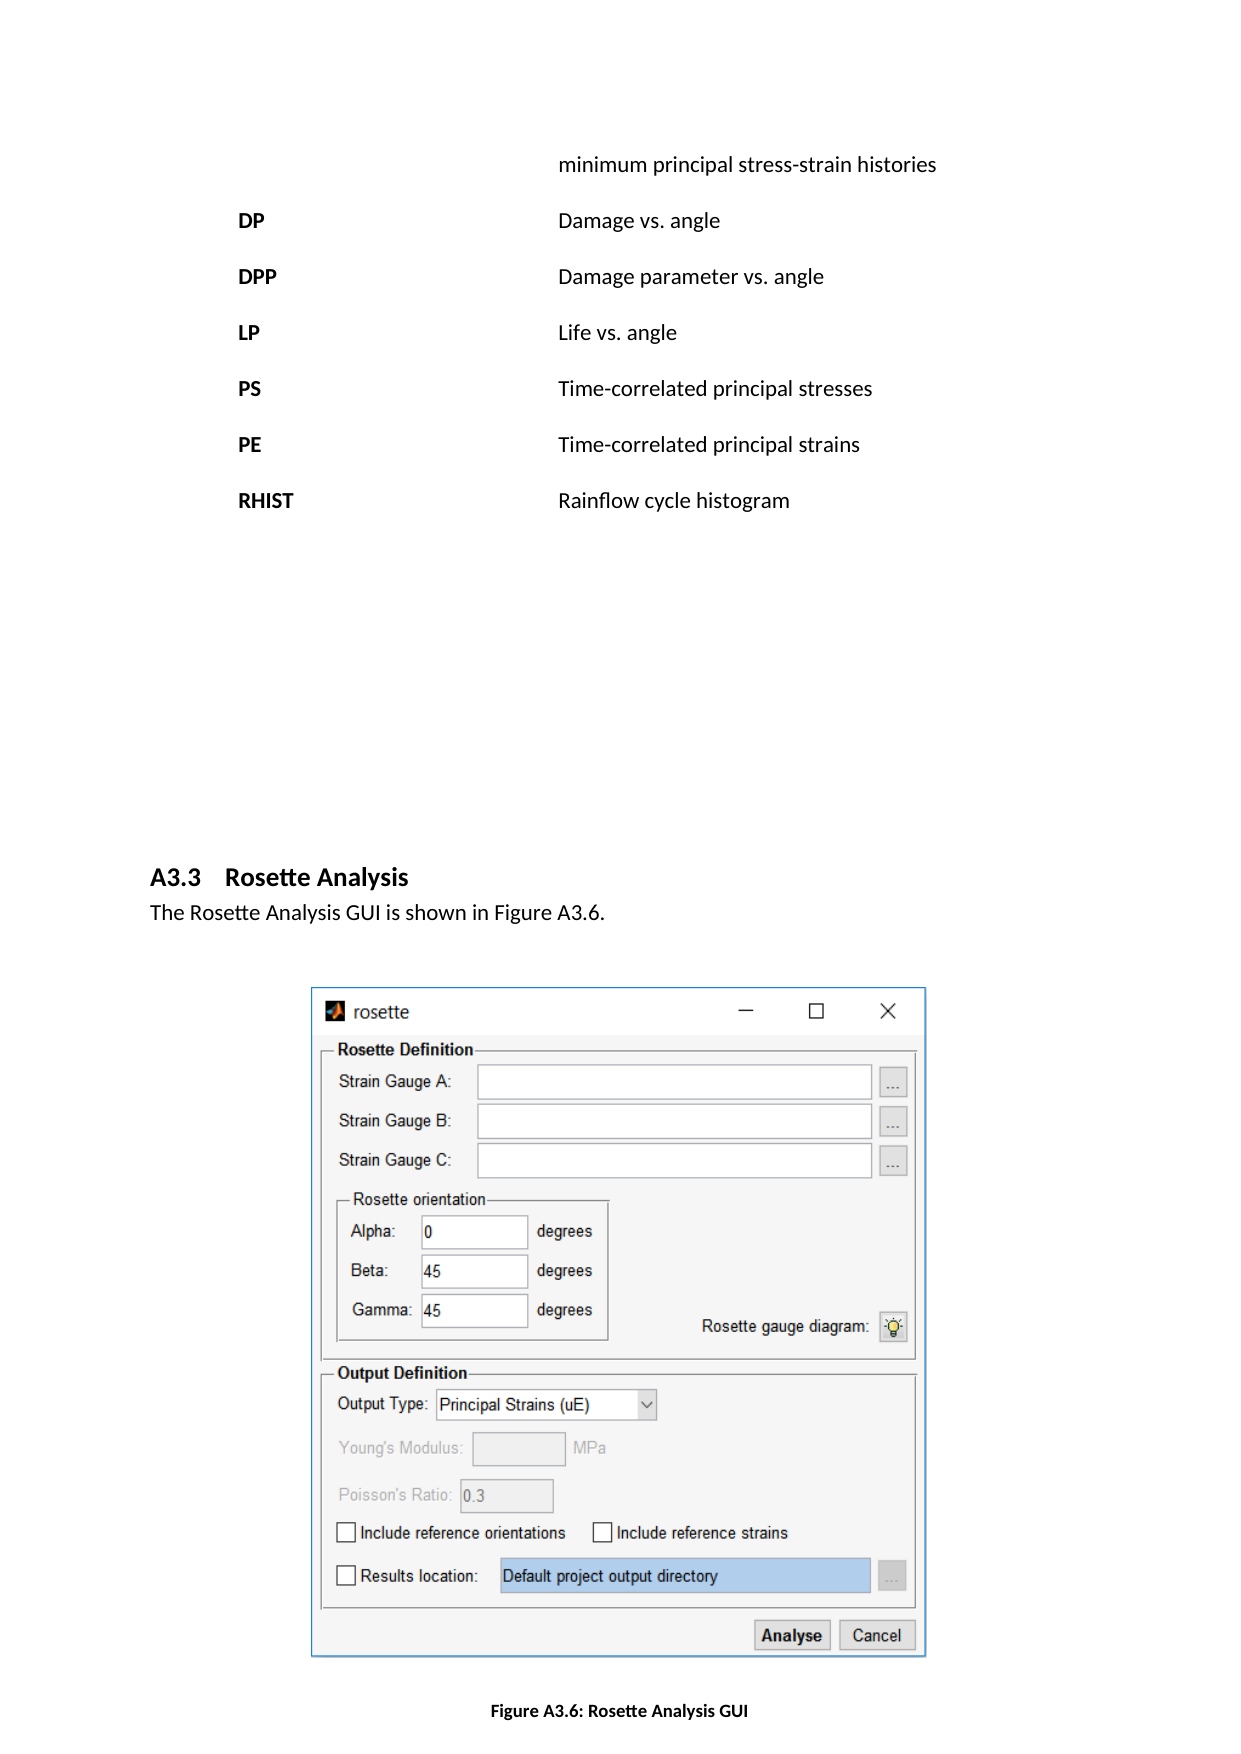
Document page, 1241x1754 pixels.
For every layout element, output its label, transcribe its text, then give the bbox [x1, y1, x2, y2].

subtitle A3.3 Rosette Analysis [150, 860, 1090, 893]
picture [311, 987, 927, 1658]
text The Rosette Analysis GUI is shown in Figure A3.6. [150, 898, 1090, 926]
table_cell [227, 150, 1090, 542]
